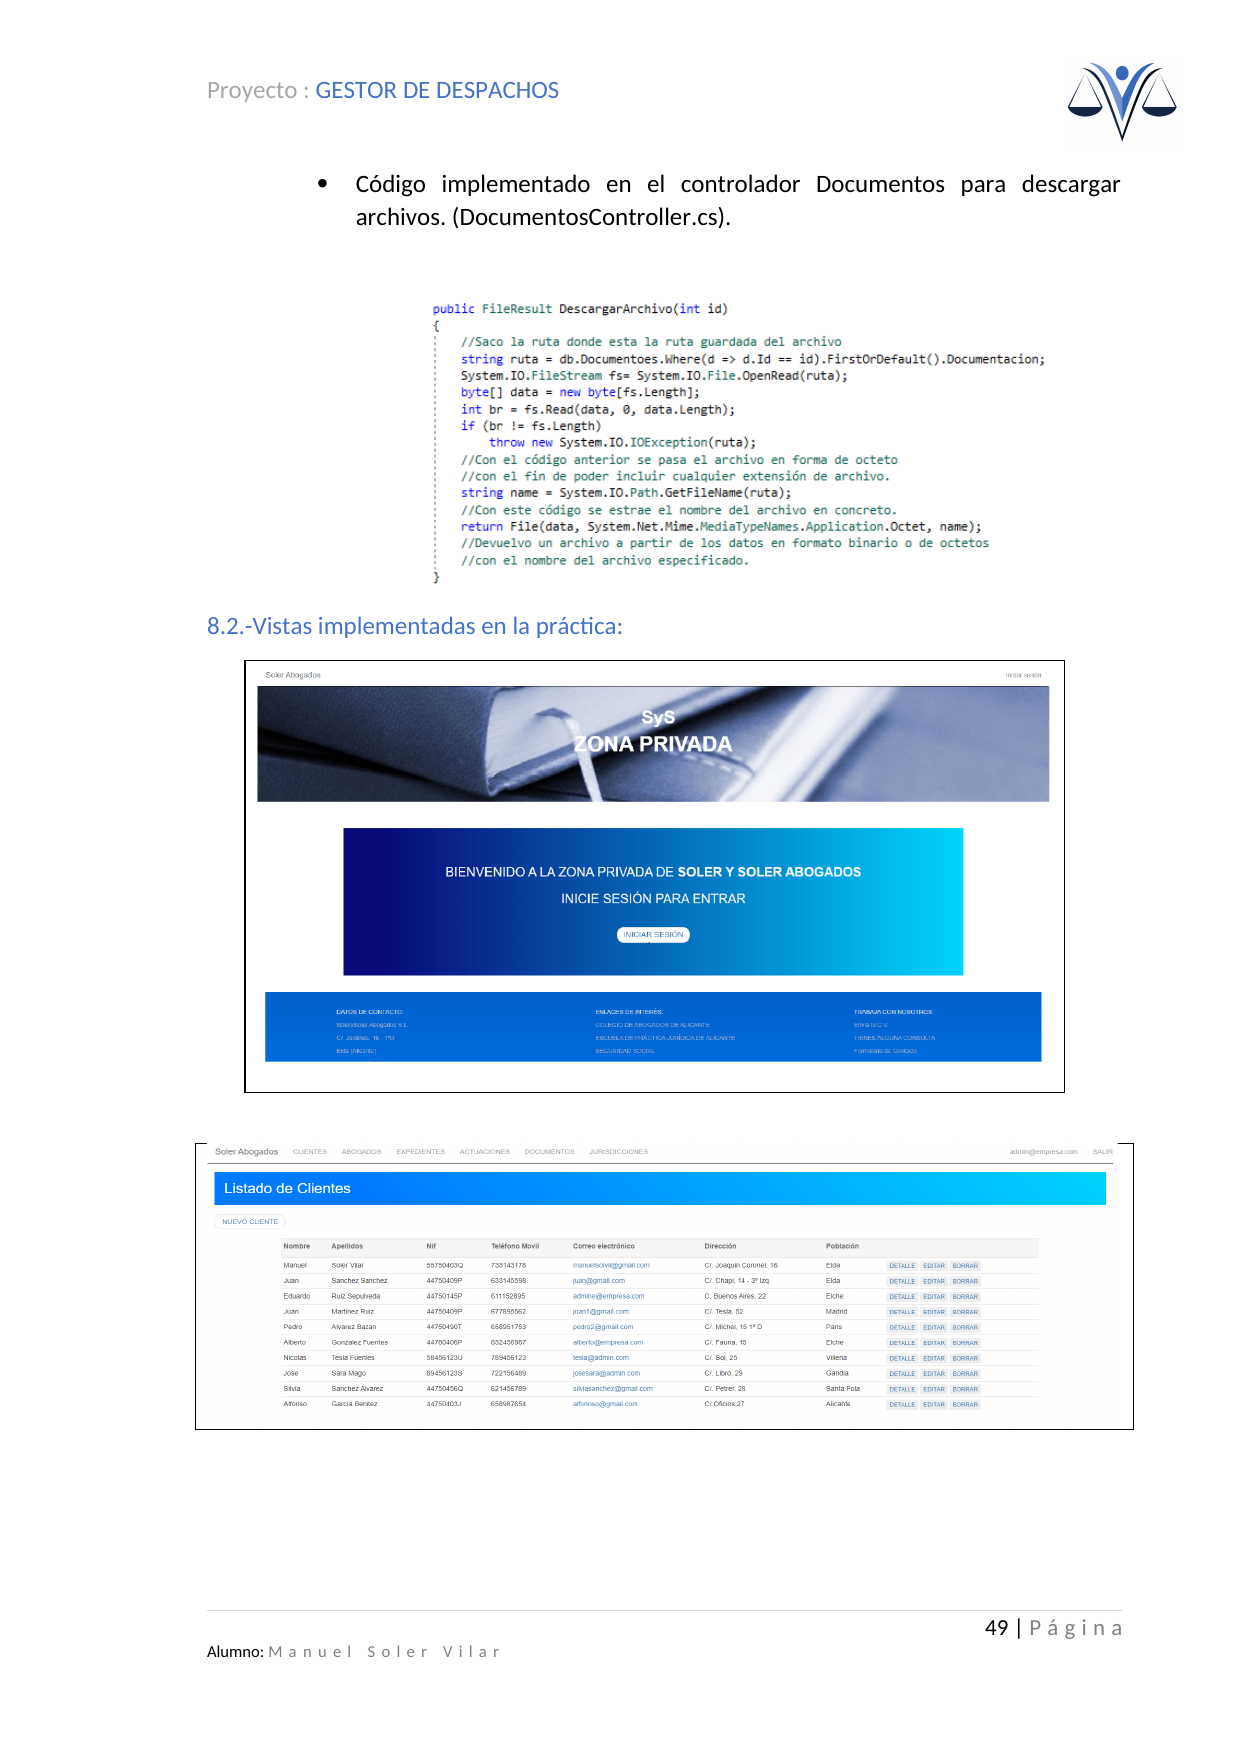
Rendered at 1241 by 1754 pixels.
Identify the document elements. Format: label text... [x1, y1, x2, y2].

text 8.2.-Vistas implementadas en la práctica: [207, 610, 1122, 641]
picture [255, 667, 1052, 1062]
picture [428, 300, 1051, 592]
table_header [246, 661, 1064, 1092]
table_header [196, 1144, 1133, 1428]
picture [206, 1143, 1118, 1427]
picture [1065, 56, 1181, 147]
list Código implementado en el controlador Documentos para descargar archivos. (DocumentosController.cs). [318, 168, 1122, 231]
